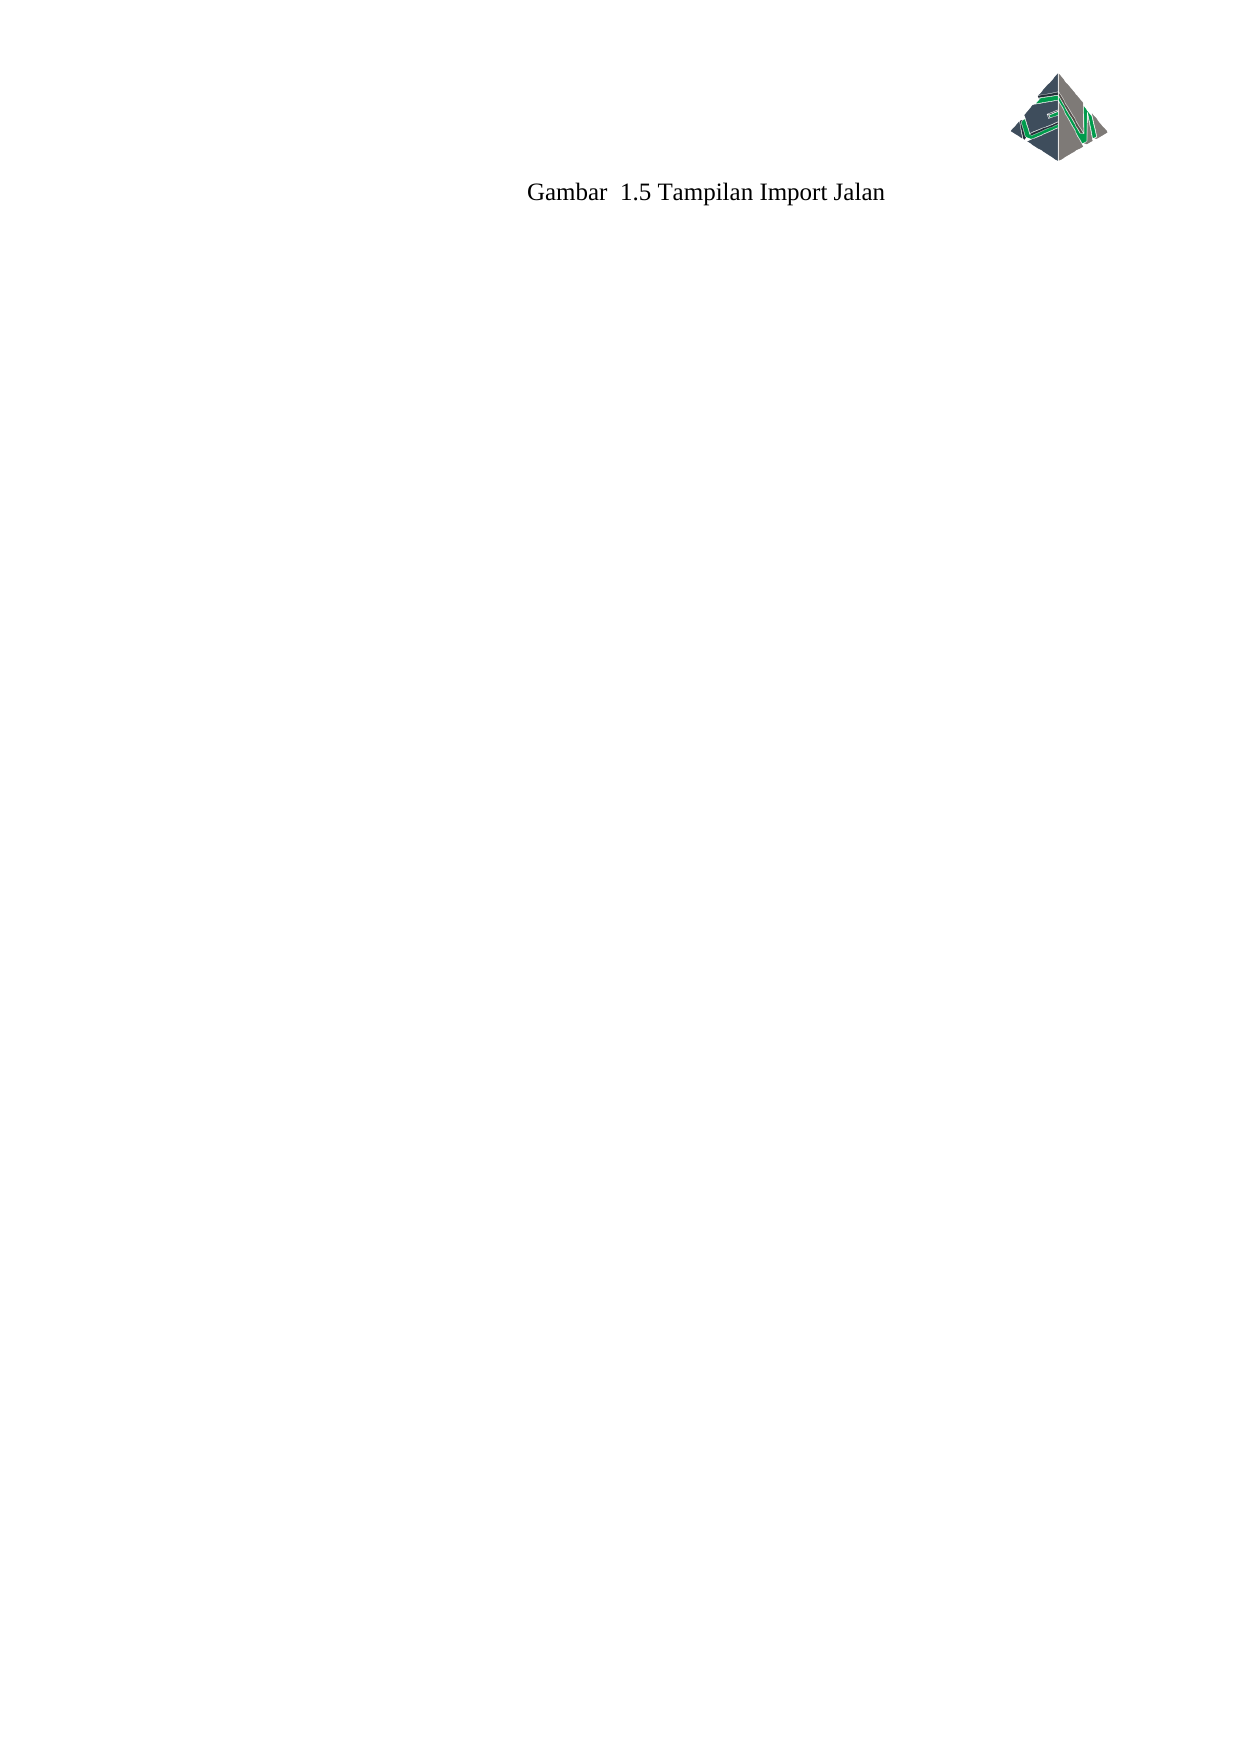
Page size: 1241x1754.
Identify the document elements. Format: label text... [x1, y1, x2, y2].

subtitle 1.5 Tampilan Import Jalan [349, 177, 1063, 206]
picture [1010, 73, 1108, 161]
